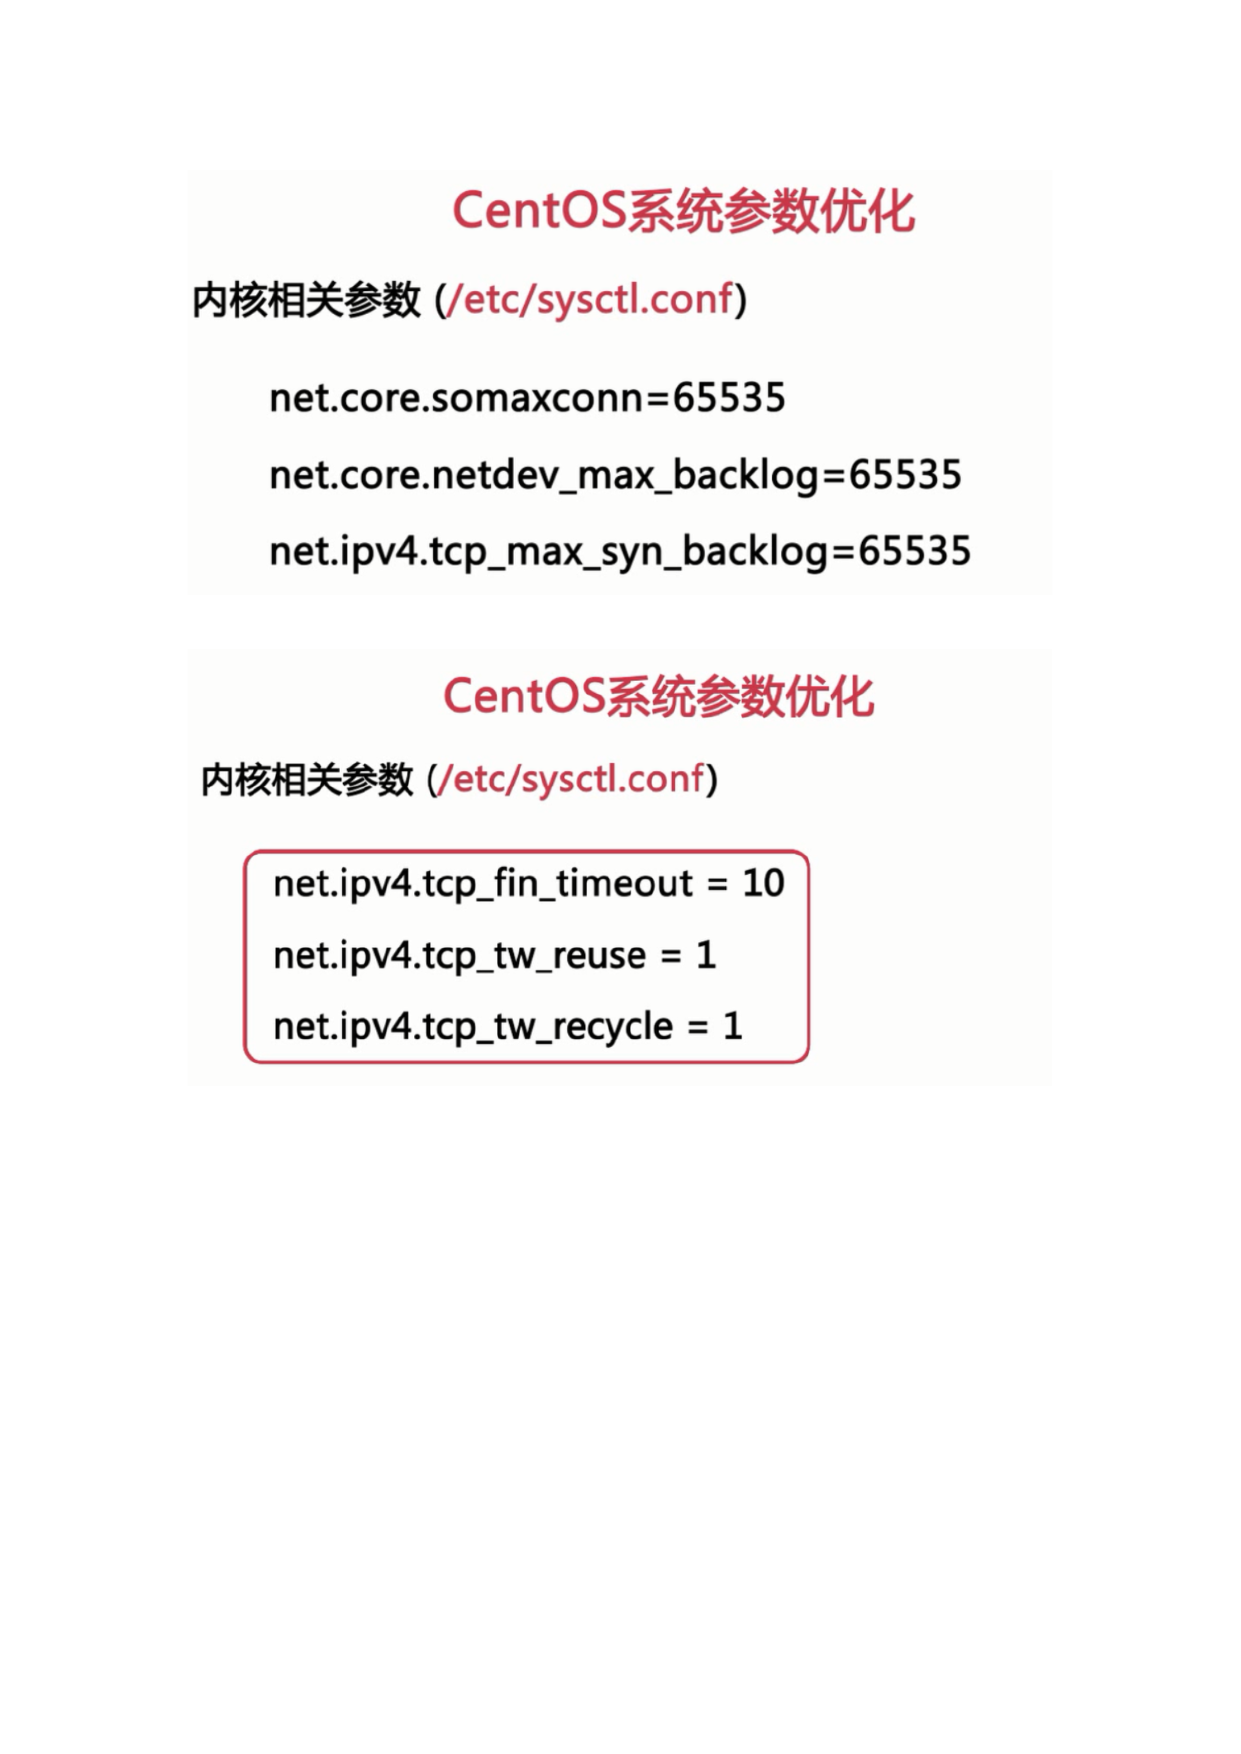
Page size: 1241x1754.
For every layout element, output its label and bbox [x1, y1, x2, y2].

picture [187, 649, 1052, 1086]
picture [187, 162, 1053, 595]
